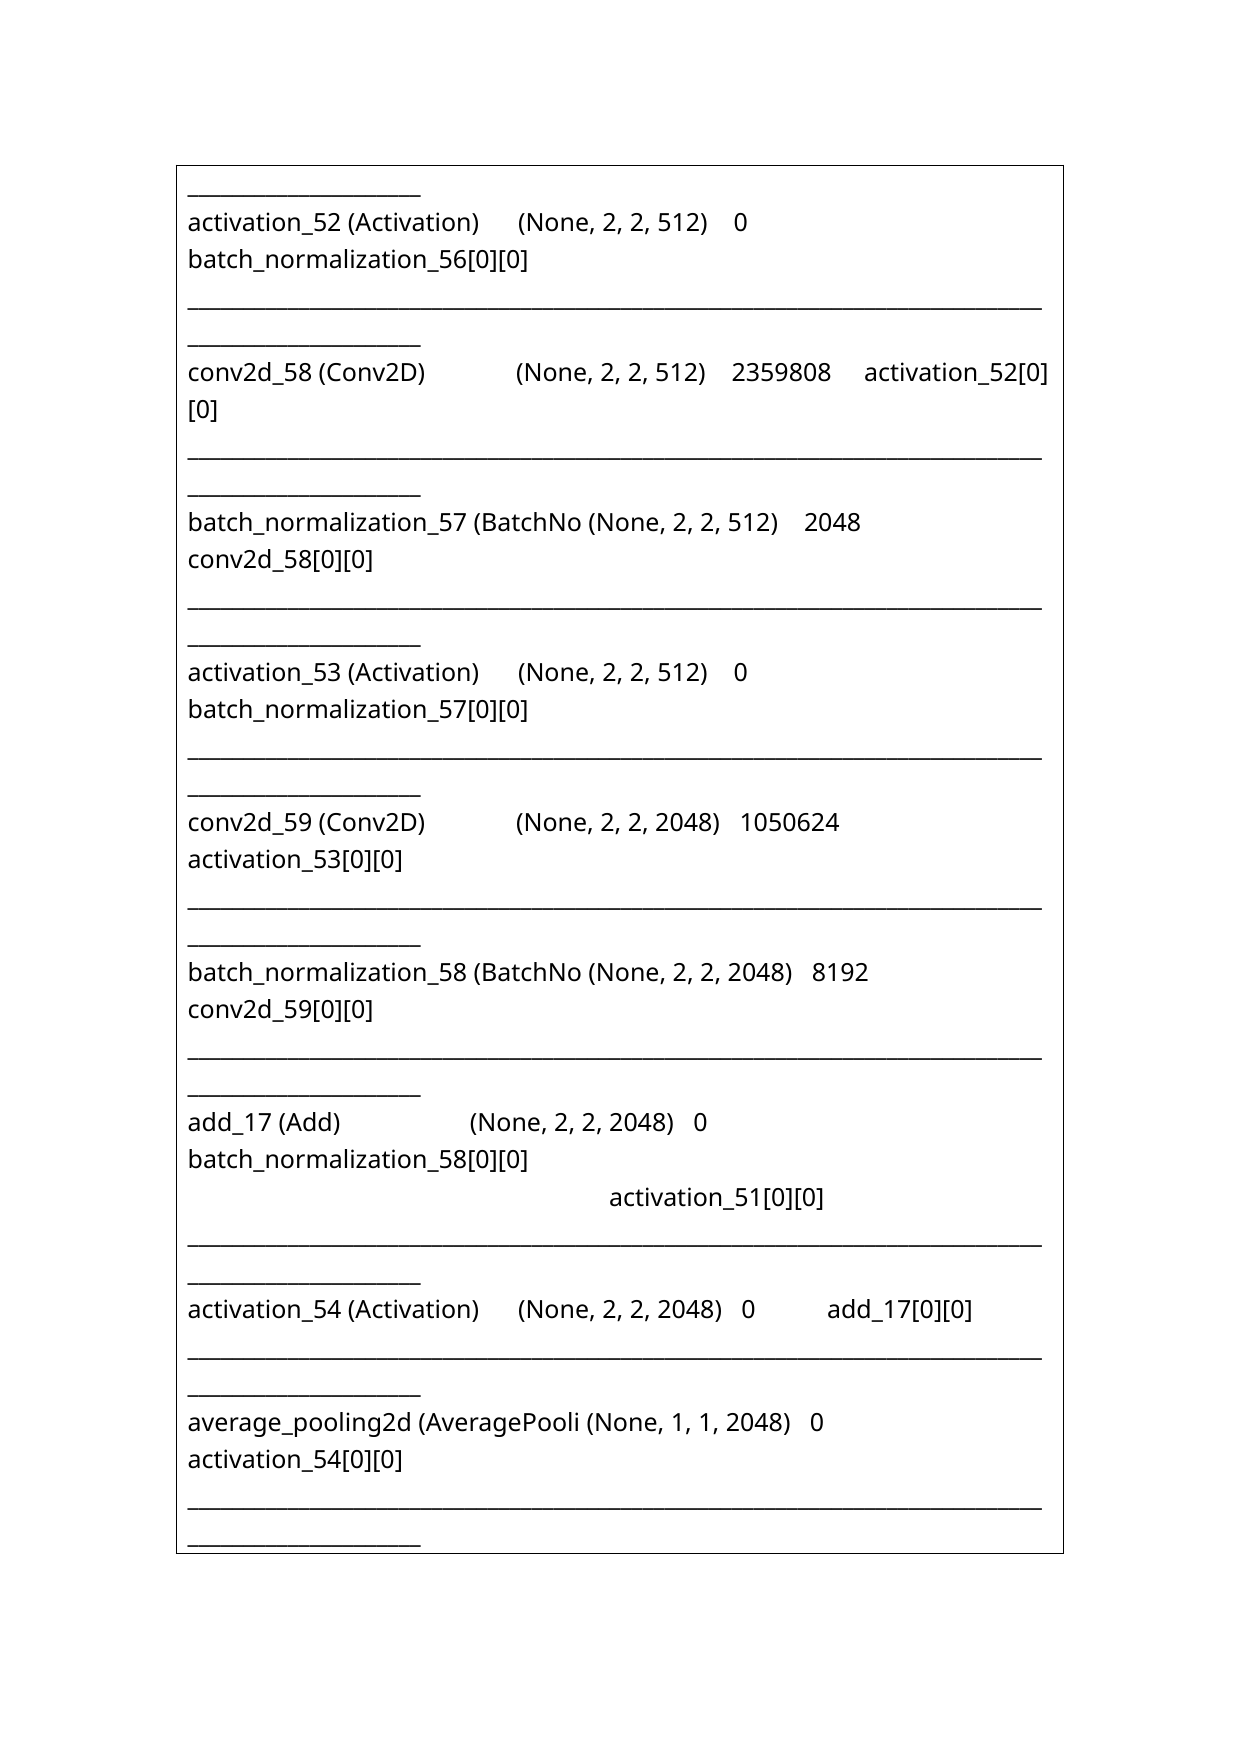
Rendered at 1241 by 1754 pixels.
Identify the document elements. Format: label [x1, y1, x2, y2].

table_cell [177, 166, 1063, 1553]
